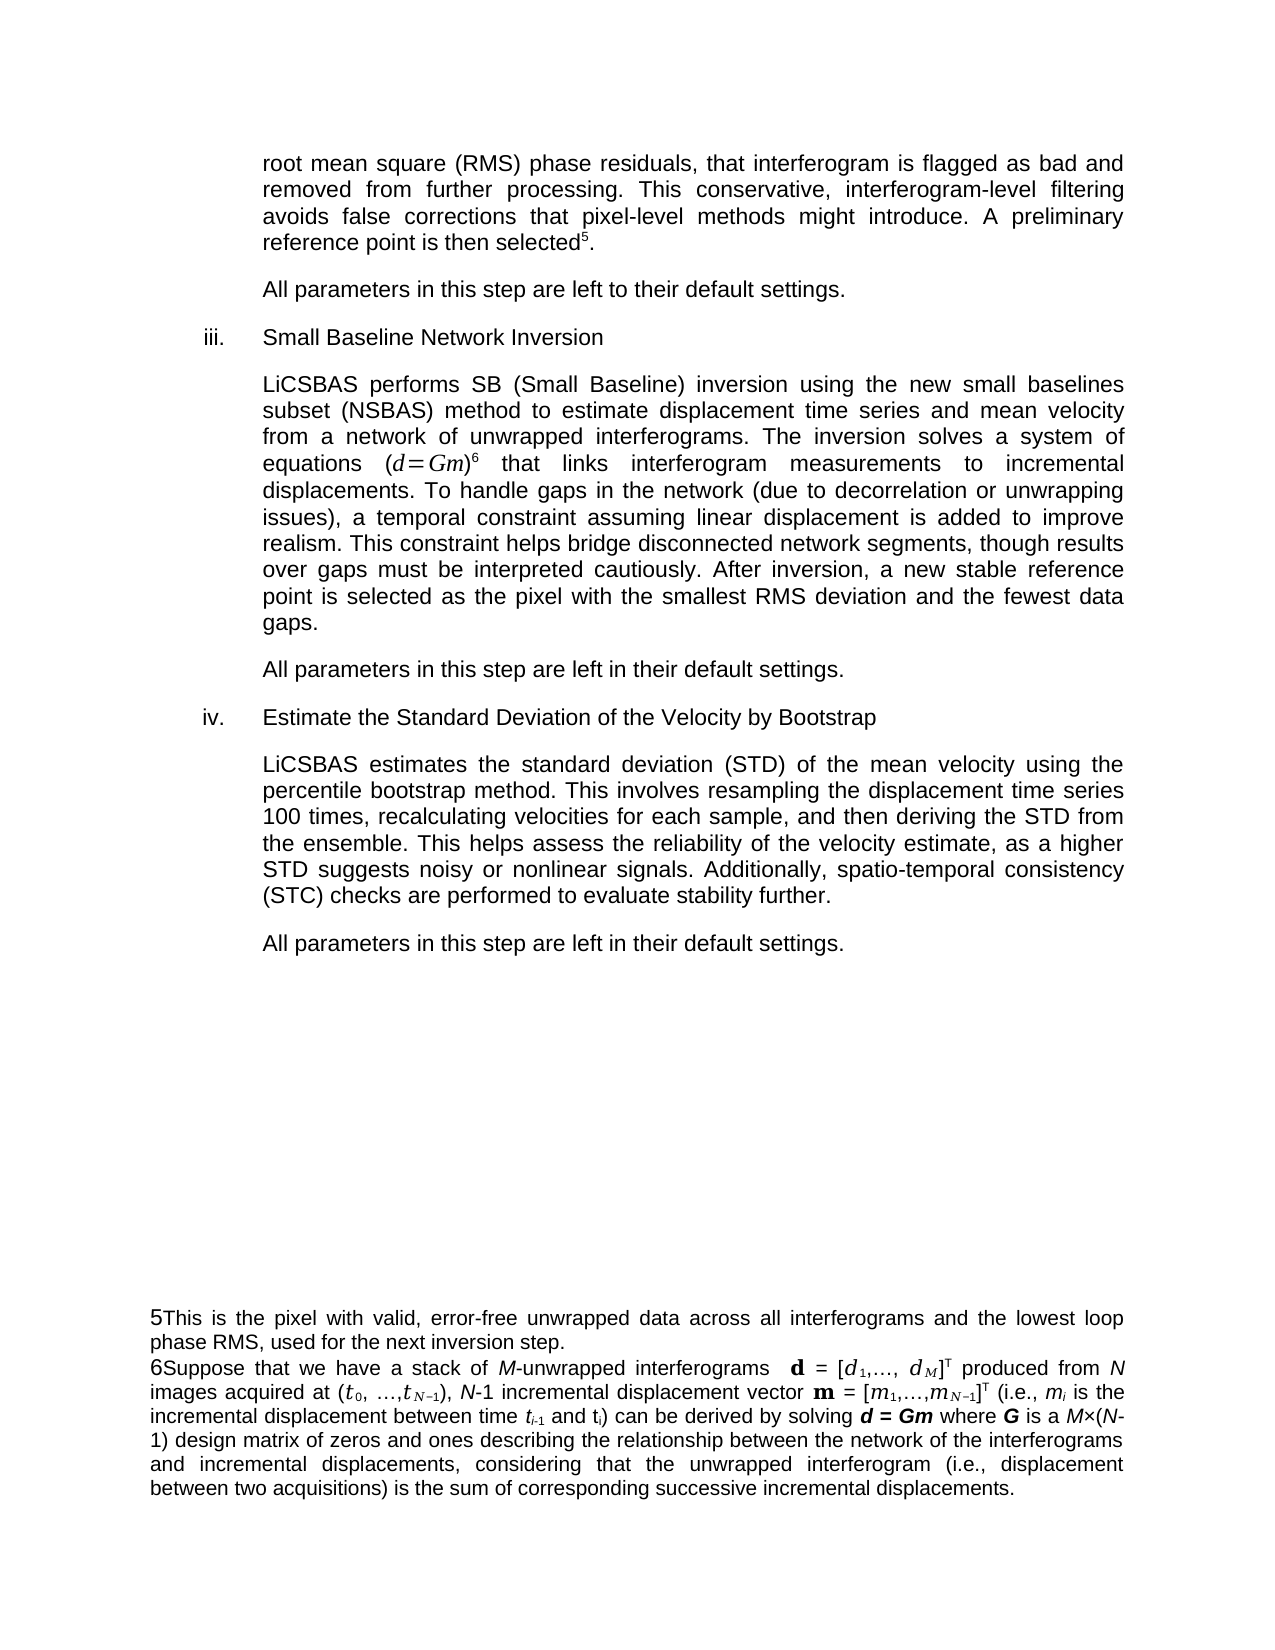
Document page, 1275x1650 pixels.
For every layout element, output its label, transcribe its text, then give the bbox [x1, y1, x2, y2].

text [262, 150, 1125, 255]
text All parameters in this step are left in their default settings. [262, 929, 1125, 956]
subtitle Small Baseline Network Inversion [225, 323, 1125, 350]
subtitle Estimate the Standard Deviation of the Velocity by Bootstrap [225, 703, 1125, 730]
text All parameters in this step are left in their default settings. [262, 656, 1125, 683]
text LiCSBAS performs SB (Small Baseline) inversion using the new small baselines subset (NSBAS) method to estimate displacement time series and mean velocity from a network of unwrapped interferograms. The inversion solves a system of equations () that links interferogram measurements to incremental displacements. To handle gaps in the network (due to decorrelation or unwrapping issues), a temporal constraint assuming linear displacement is added to improve realism. This constraint helps bridge disconnected network segments, though results over gaps must be interpreted cautiously. After inversion, a new stable reference point is selected as the pixel with the smallest RMS deviation and the fewest data gaps. [262, 371, 1125, 635]
text All parameters in this step are left to their default settings. [262, 276, 1125, 303]
text LiCSBAS estimates the standard deviation (STD) of the mean velocity using the percentile bootstrap method. This involves resampling the displacement time series 100 times, recalculating velocities for each sample, and then deriving the STD from the ensemble. This helps assess the reliability of the velocity estimate, as a higher STD suggests noisy or nonlinear signals. Additionally, spatio-temporal consistency (STC) checks are performed to evaluate stability further. [262, 751, 1125, 909]
